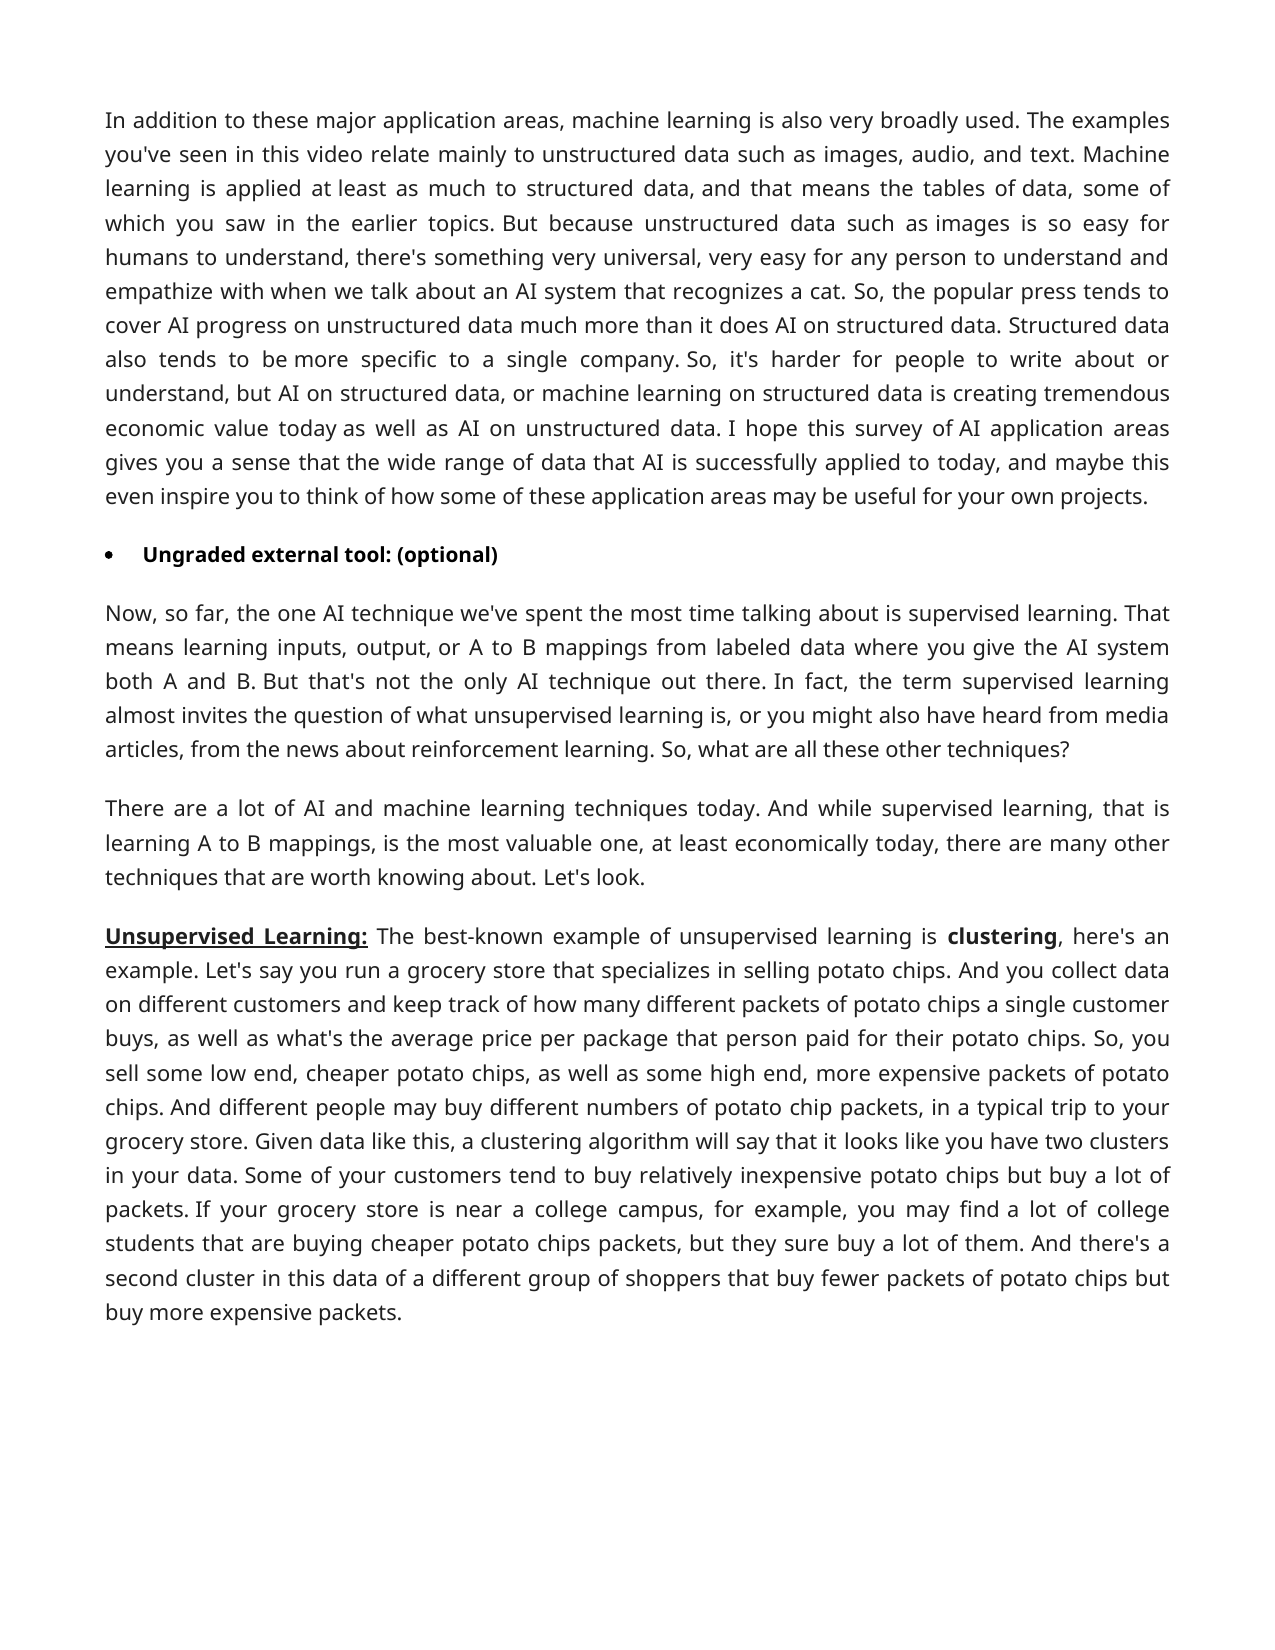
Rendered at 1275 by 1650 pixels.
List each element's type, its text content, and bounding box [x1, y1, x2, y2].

text Unsupervised Learning: The best-known example of unsupervised learning is clustering, here's an example. Let's say you run a grocery store that specializes in selling potato chips. And you collect data on different customers and keep track of how many different packets of potato chips a single customer buys, as well as what's the average price per package that person paid for their potato chips. So, you sell some low end, cheaper potato chips, as well as some high end, more expensive packets of potato chips. And different people may buy different numbers of potato chip packets, in a typical trip to your grocery store. Given data like this, a clustering algorithm will say that it looks like you have two clusters in your data. Some of your customers tend to buy relatively inexpensive potato chips but buy a lot of packets. If your grocery store is near a college campus, for example, you may find a lot of college students that are buying cheaper potato chips packets, but they sure buy a lot of them. And there's a second cluster in this data of a different group of shoppers that buy fewer packets of potato chips but buy more expensive packets. [105, 921, 1170, 1327]
text Now, so far, the one AI technique we've spent the most time talking about is supervised learning. That means learning inputs, output, or A to B mappings from labeled data where you give the AI system both A and B. But that's not the only AI technique out there. In fact, the term supervised learning almost invites the question of what unsupervised learning is, or you might also have heard from media articles, from the news about reinforcement learning. So, what are all these other techniques? [105, 598, 1170, 764]
list Ungraded external tool: (optional) [105, 540, 1170, 568]
text In addition to these major application areas, machine learning is also very broadly used. The examples you've seen in this video relate mainly to unstructured data such as images, audio, and text. Machine learning is applied at least as much to structured data, and that means the tables of data, some of which you saw in the earlier topics. But because unstructured data such as images is so easy for humans to understand, there's something very universal, very easy for any person to understand and empathize with when we talk about an AI system that recognizes a cat. So, the popular press tends to cover AI progress on unstructured data much more than it does AI on structured data. Structured data also tends to be more specific to a single company. So, it's harder for people to write about or understand, but AI on structured data, or machine learning on structured data is creating tremendous economic value today as well as AI on unstructured data. I hope this survey of AI application areas gives you a sense that the wide range of data that AI is successfully applied to today, and maybe this even inspire you to think of how some of these application areas may be useful for your own projects. [105, 105, 1170, 511]
text There are a lot of AI and machine learning techniques today. And while supervised learning, that is learning A to B mappings, is the most valuable one, at least economically today, there are many other techniques that are worth knowing about. Let's look. [105, 793, 1170, 892]
